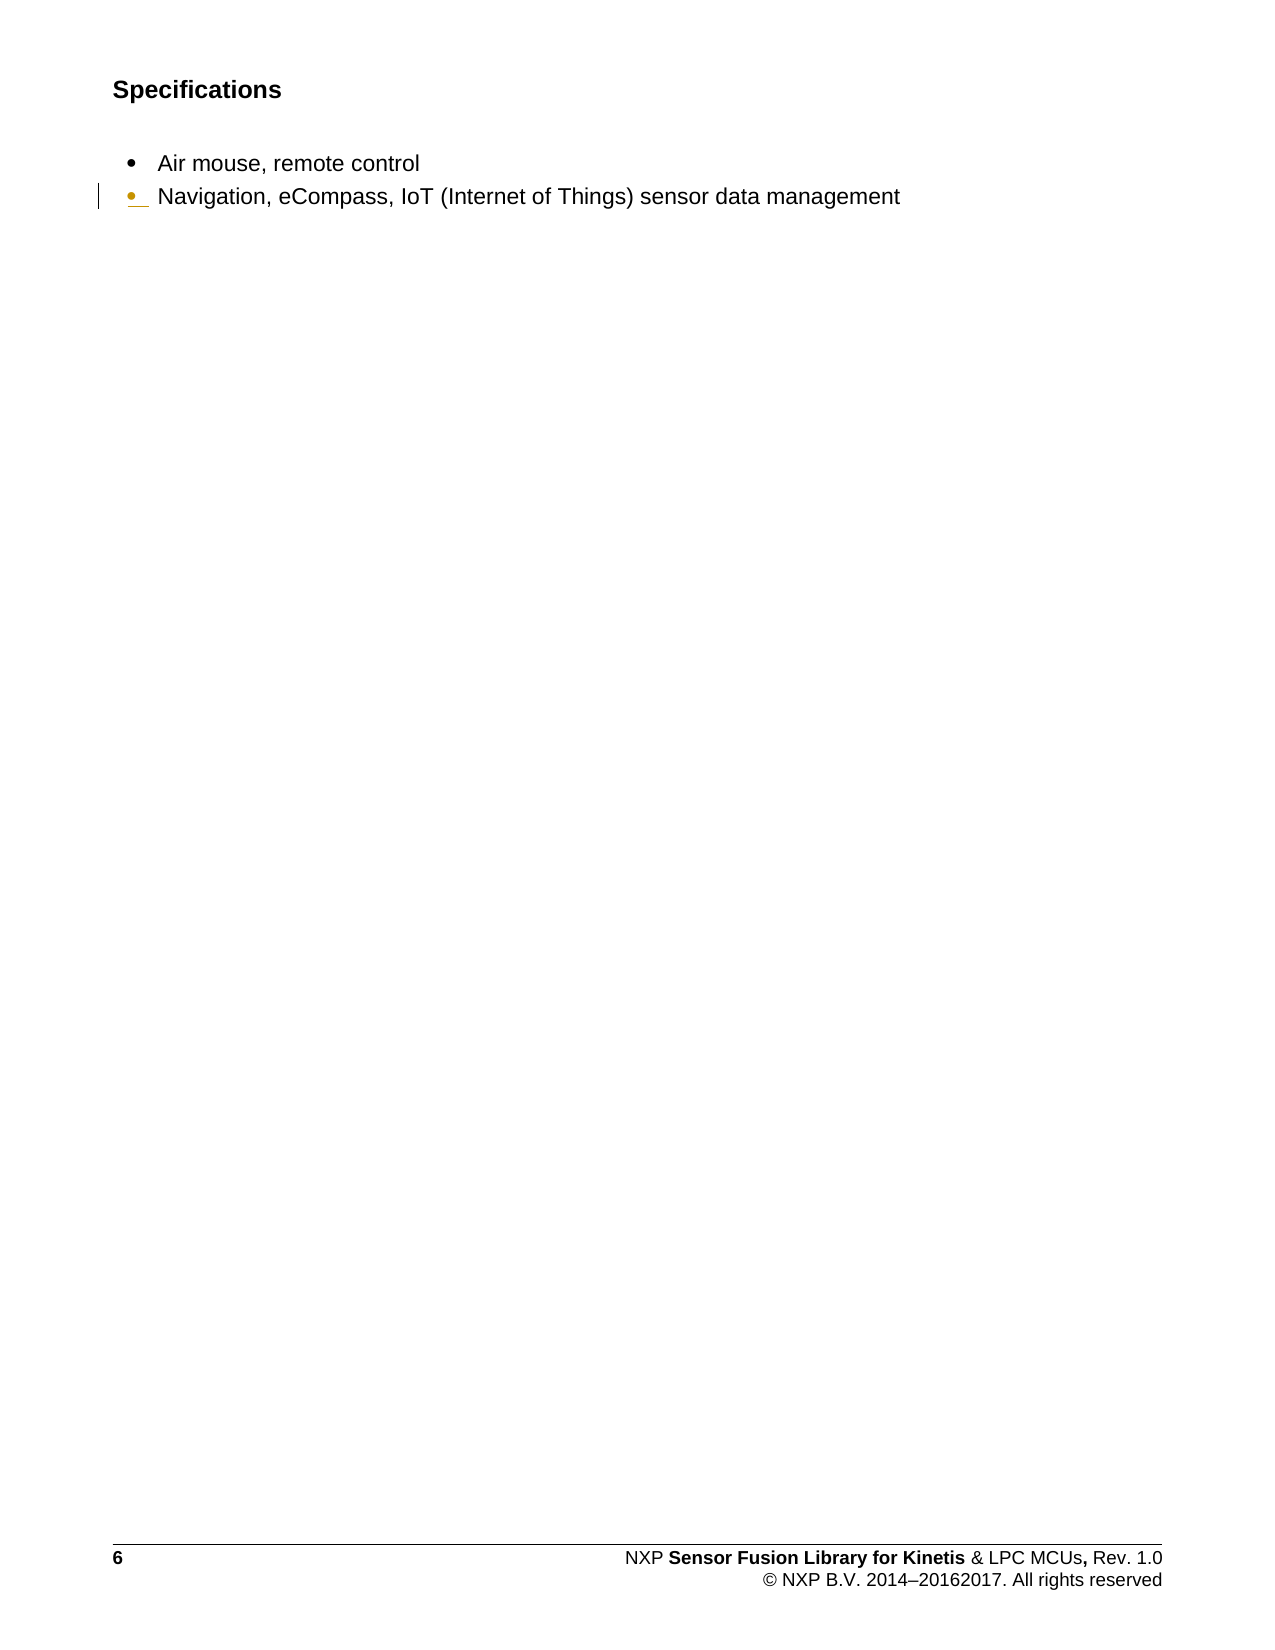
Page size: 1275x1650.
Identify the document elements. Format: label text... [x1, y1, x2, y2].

list Navigation, eCompass, IoT (Internet of Things) sensor data management [127, 183, 1162, 209]
list Air mouse, remote control [127, 150, 1162, 176]
